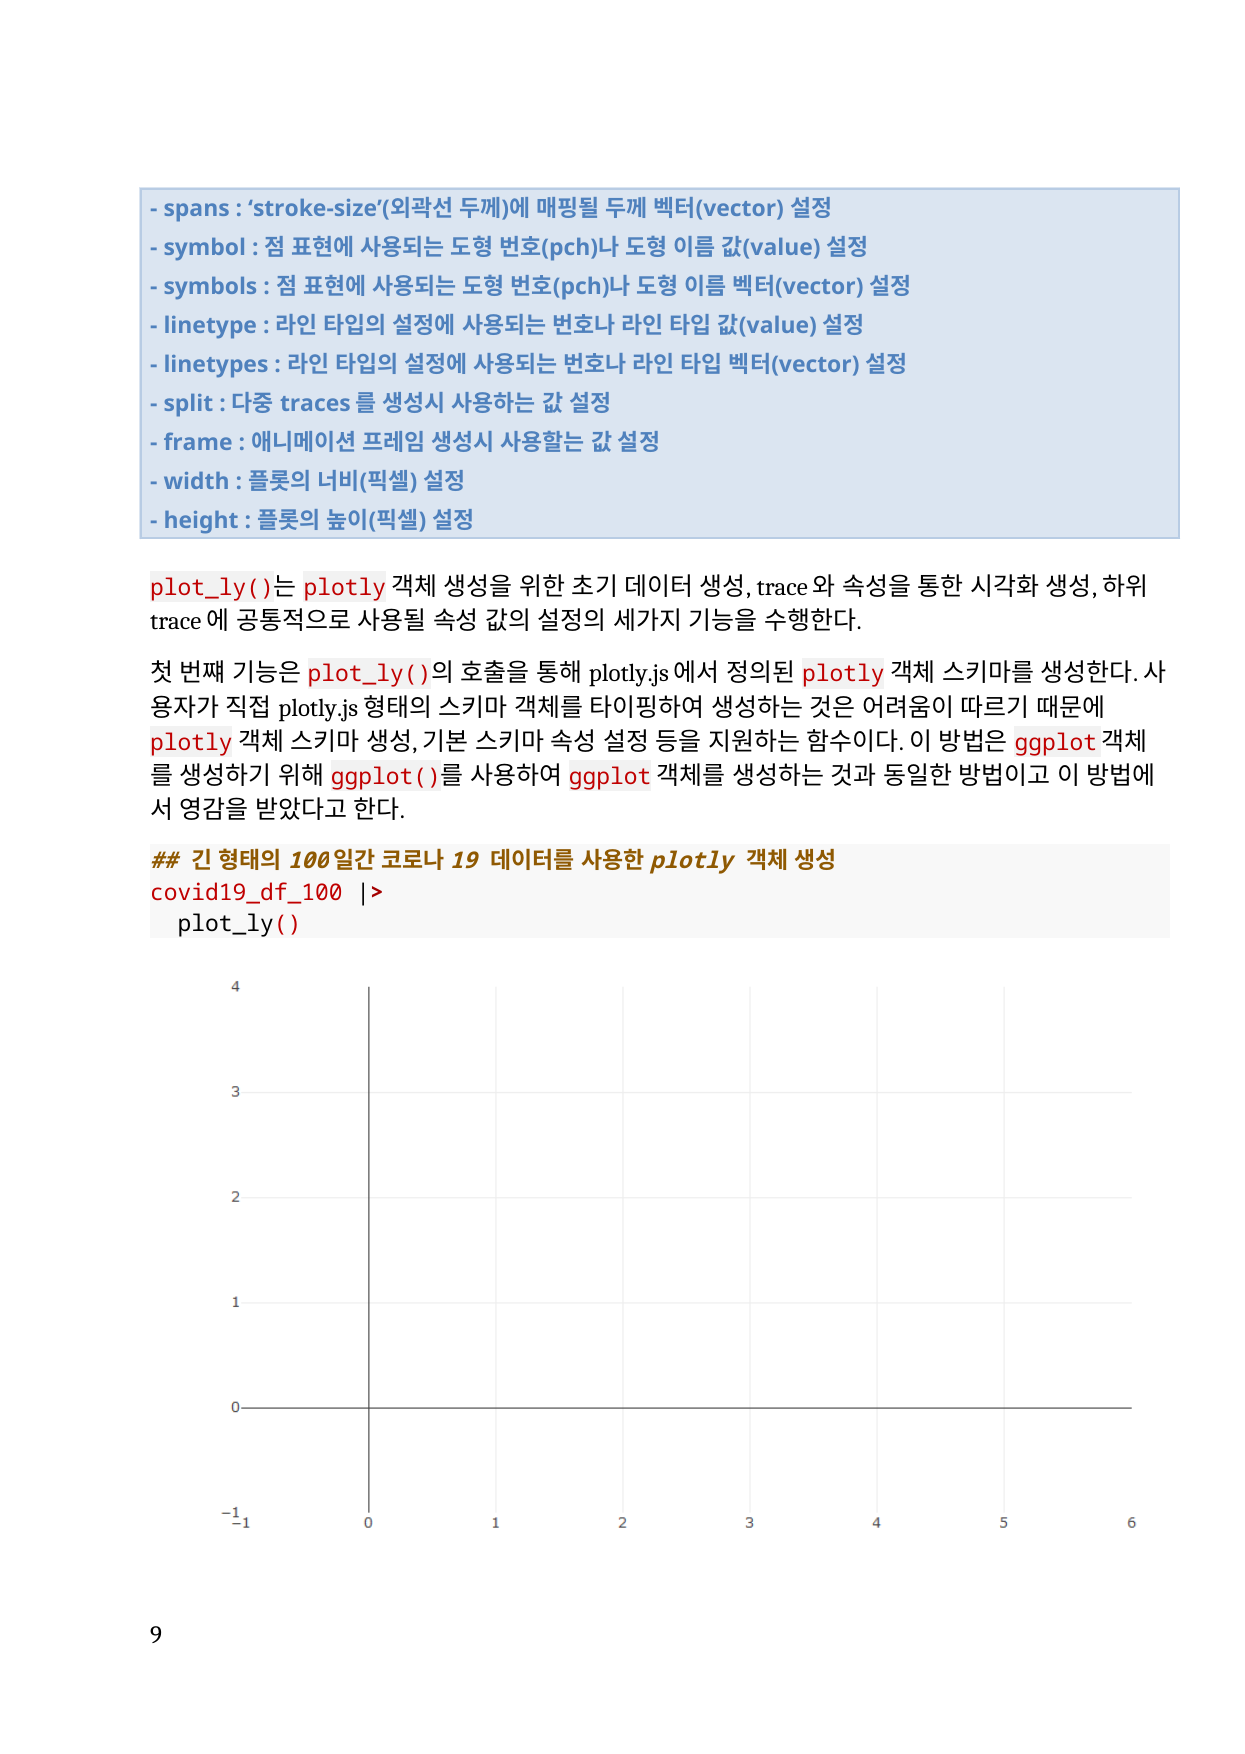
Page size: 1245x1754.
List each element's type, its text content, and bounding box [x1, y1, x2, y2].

text ## 긴 형태의 100일간 코로나19 데이터를 사용한 plotly 객체 생성 covid19_df_100 |> plot_ly() [301, 844, 1170, 938]
picture [172, 958, 1148, 1559]
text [142, 190, 1178, 537]
text 첫 번쨰 기능은 plot_ly()의 호출을 통해 plotly.js에서 정의된 plotly 객체 스키마를 생성한다. 사용자가 직접 plotly.js형태의 스키마 객체를 타이핑하여 생성하는 것은 어려움이 따르기 때문에 plotly 객체 스키마 생성, 기본 스키마 속성 설정 등을 지원하는 함수이다. 이 방법은 ggplot객체를 생성하기 위해 ggplot()를 사용하여 ggplot 객체를 생성하는 것과 동일한 방법이고 이 방법에서 영감을 받았다고 한다. [150, 655, 1170, 825]
text plot_ly()는 plotly 객체 생성을 위한 초기 데이터 생성, trace와 속성을 통한 시각화 생성, 하위 trace에 공통적으로 사용될 속성 값의 설정의 세가지 기능을 수행한다. [150, 568, 1170, 636]
